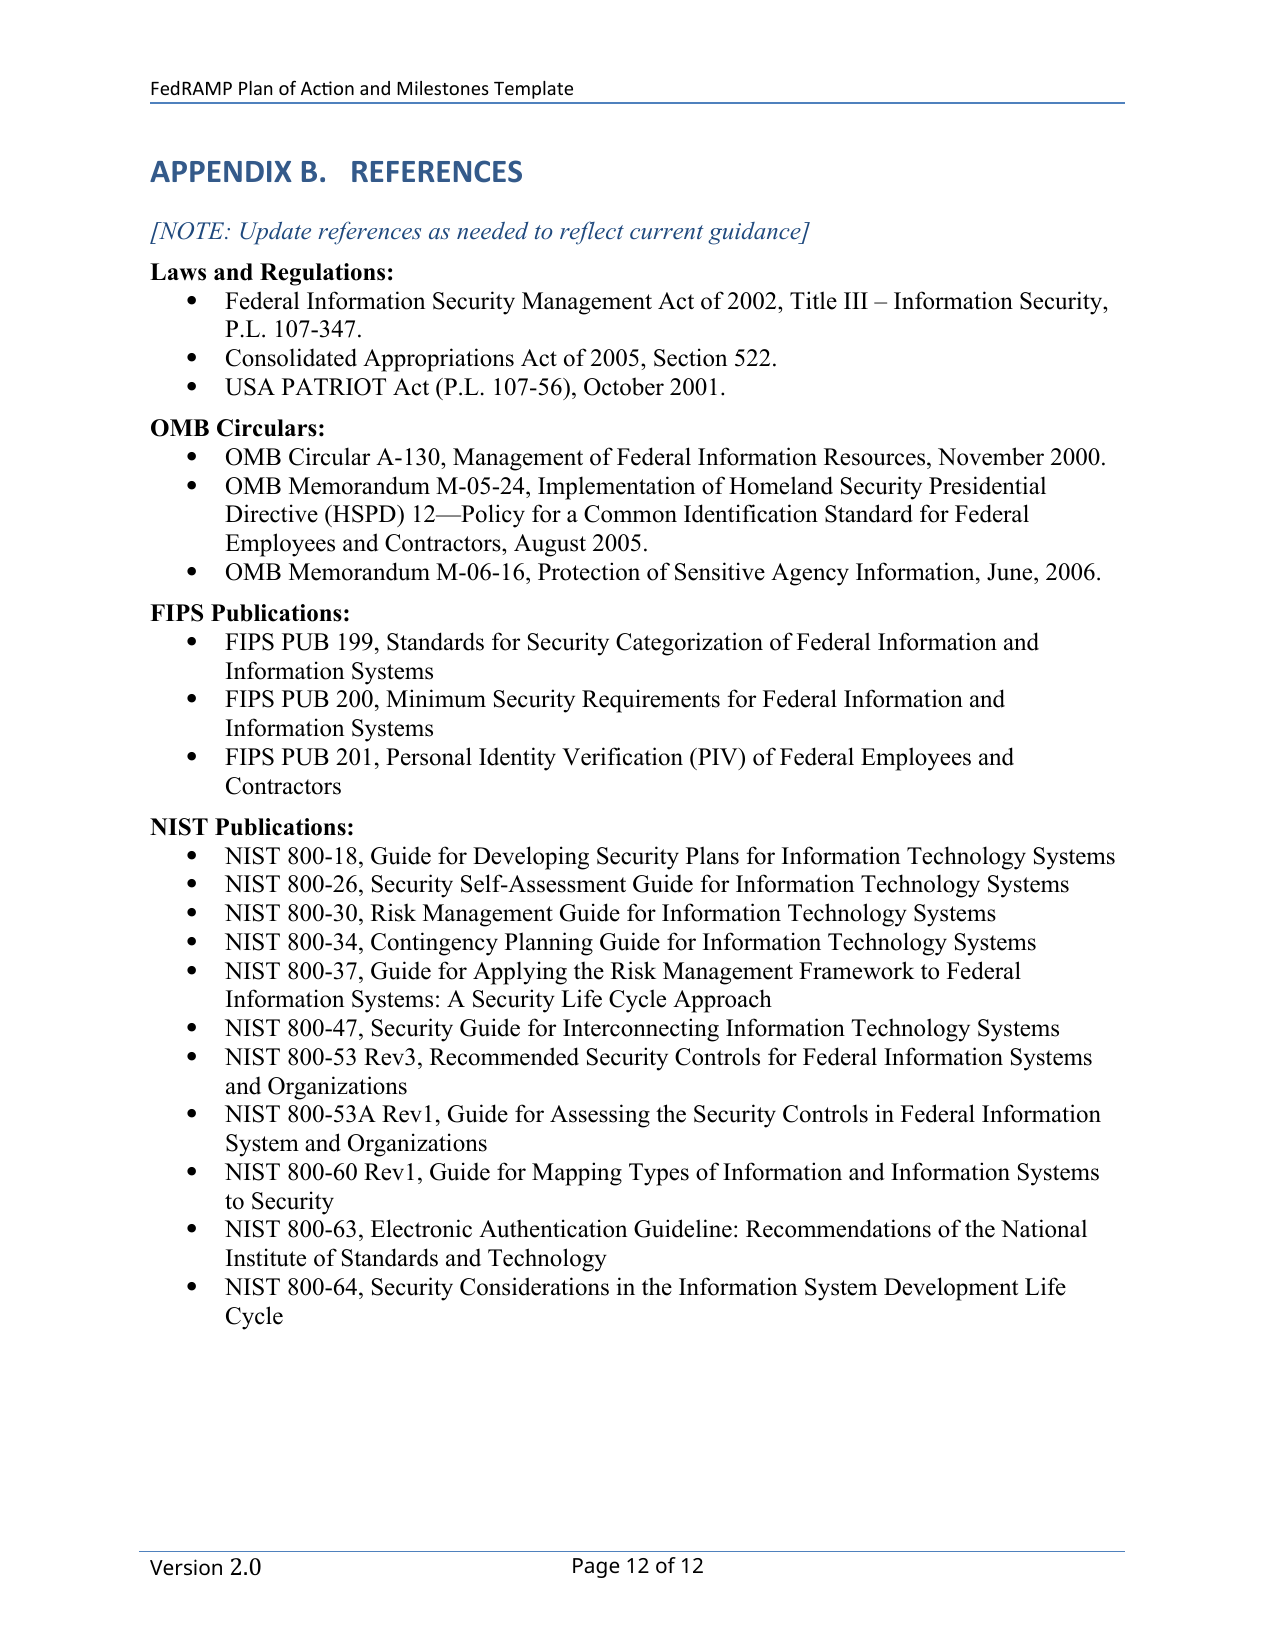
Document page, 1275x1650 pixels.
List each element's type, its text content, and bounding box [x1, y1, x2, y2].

list OMB Memorandum M-06-16, Protection of Sensitive Agency Information, June, 2006. [187, 557, 1125, 586]
list NIST 800-63, Electronic Authentication Guideline: Recommendations of the National and Technology [187, 1214, 1125, 1272]
list OMB Memorandum M-05-24, Implementation of Homeland Security Presidential Directive (HSPD) 12—Policy for a Common Identification Standard for Federal Employees and Contractors, August 2005. [187, 471, 1125, 557]
list NIST 800-60 Rev1, Guide for Mapping Types of Information and Information Systems to Security [187, 1157, 1125, 1214]
list Consolidated Appropriations Act of 2005, Section 522. [187, 343, 1125, 372]
list NIST 800-53A Rev1, Guide for Assessing the Security Controls in Federal Information System and Organizations [187, 1099, 1125, 1157]
list NIST 800-53 Rev3, Recommended Security Controls for Federal Information Systems and Organizations [187, 1042, 1125, 1099]
list FIPS PUB 199, Standards for Security Categorization of Federal Information and Information Systems [187, 627, 1125, 684]
list NIST 800-37, Guide for Applying the Risk Management Framework to Federal Information Systems: A Security Life Cycle Approach [187, 956, 1125, 1013]
list OMB Circular A-130, Management of Federal Information Resources, November 2000. [187, 442, 1125, 471]
list NIST 800-64, Security Considerations in the Information System Development Life Cycle [187, 1272, 1125, 1329]
list FIPS PUB 201, Personal Identity Verification (PIV) of Federal Employees and Contractors [187, 742, 1125, 799]
list NIST 800-30, Risk Management Guide for Information Technology Systems [187, 898, 1125, 927]
list NIST 800-18, Guide for Developing Security Plans for Information Technology Systems [187, 841, 1125, 869]
text [NOTE: Update references as needed to reflect current guidance] [150, 216, 1125, 244]
list FIPS PUB 200, Minimum Security Requirements for Federal Information and Information Systems [187, 684, 1125, 742]
text OMB Circulars: [150, 413, 1125, 442]
list NIST 800-47, Security Guide for Interconnecting Information Technology Systems [187, 1013, 1125, 1042]
text Laws and Regulations: [150, 257, 1125, 286]
list NIST 800-34, Contingency Planning Guide for Information Technology Systems [187, 927, 1125, 956]
list PATRIOT Act (P.L. 107-56), October 2001. [187, 372, 1125, 401]
text NIST Publications: [150, 812, 1125, 841]
list Federal Information Security Management Act of 2002, Title III – Information Security, P.L. 107-347. [187, 286, 1125, 343]
text FIPS Publications: [150, 598, 1125, 627]
subtitle APPENDIX B. REFERENCES [150, 150, 1125, 191]
list NIST 800-26, Security Self-Assessment Guide for Information Technology Systems [187, 869, 1125, 898]
